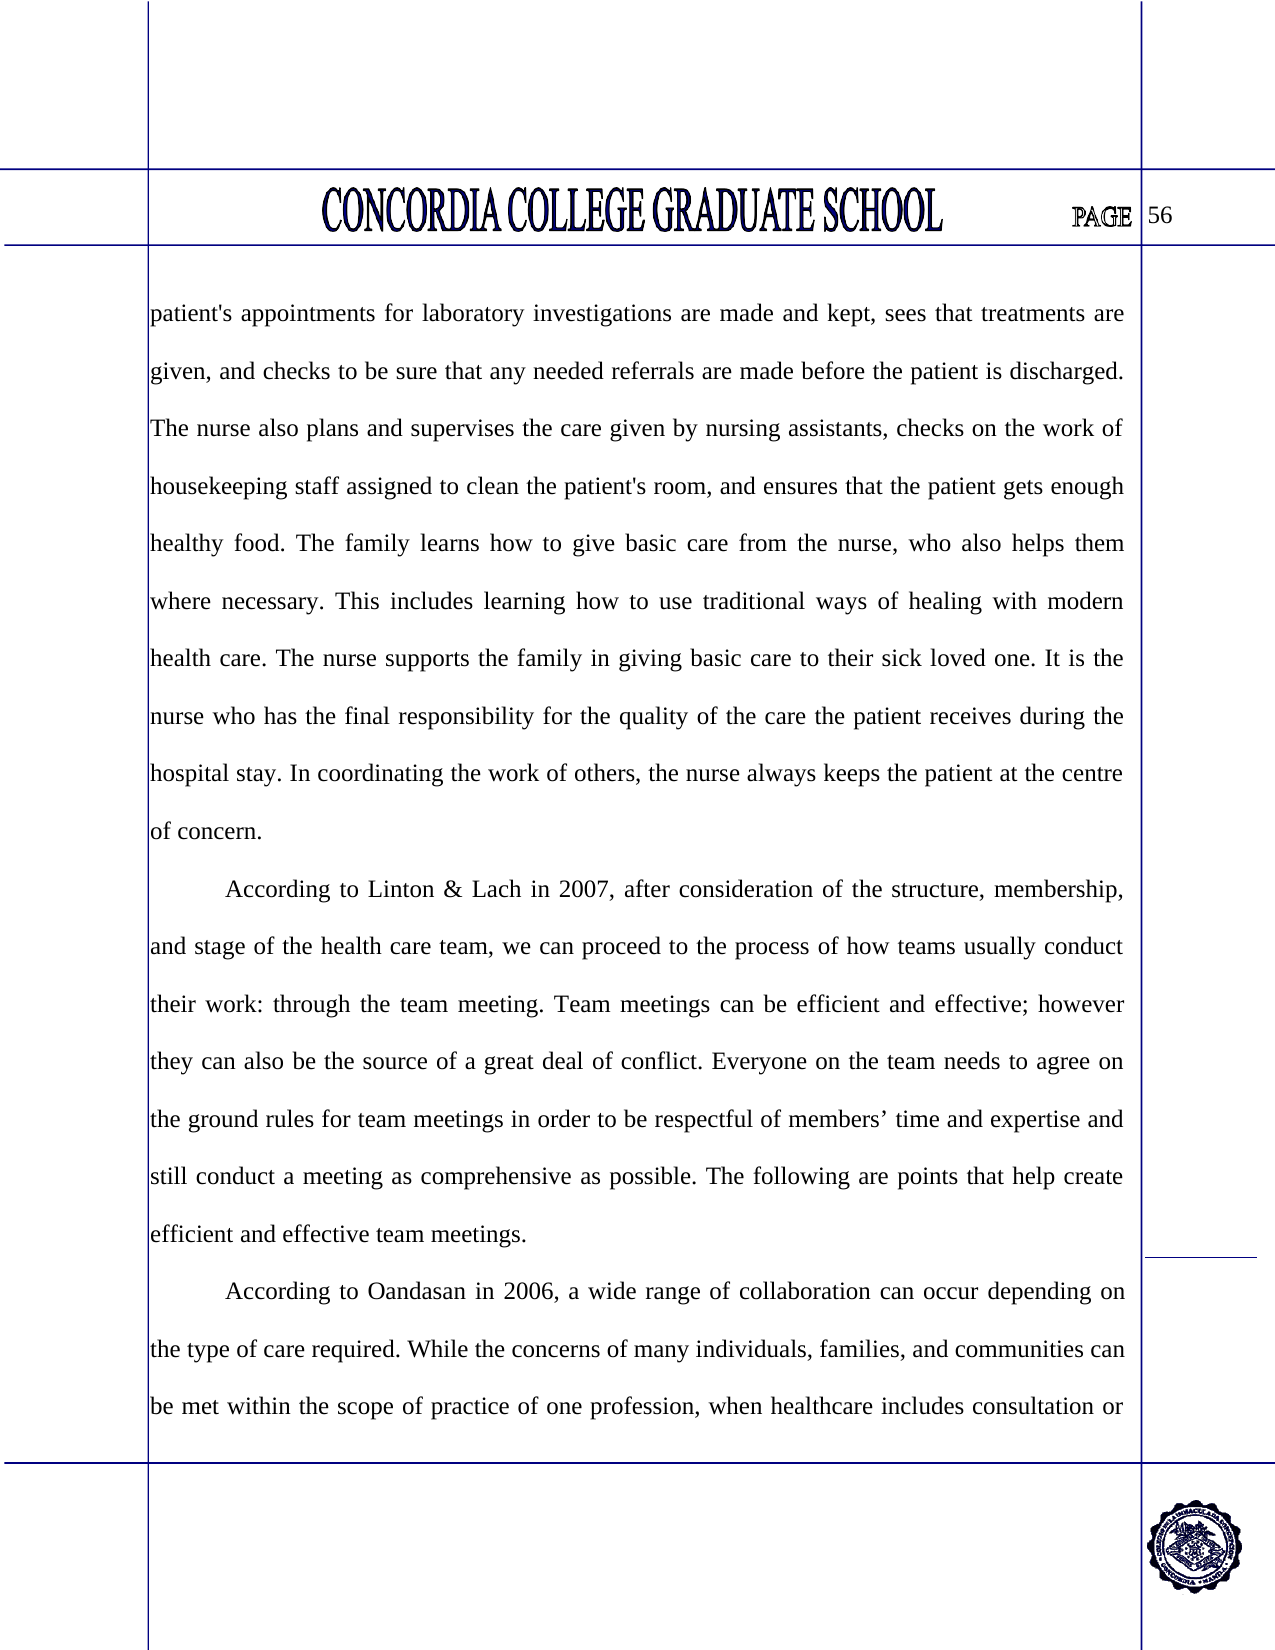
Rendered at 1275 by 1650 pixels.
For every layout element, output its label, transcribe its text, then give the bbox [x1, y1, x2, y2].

picture [1147, 1500, 1242, 1595]
text patient's appointments for laboratory investigations are made and kept, sees that treatments are given, and checks to be sure that any needed referrals are made before the patient is discharged. The nurse also plans and supervises the care given by nursing assistants, checks on the work of housekeeping staff assigned to clean the patient's room, and ensures that the patient gets enough healthy food. The family learns how to give basic care from the nurse, who also helps them where necessary. This includes learning how to use traditional ways of healing with modern health care. The nurse supports the family in giving basic care to their sick loved one. It is the nurse who has the final responsibility for the quality of the care the patient receives during the hospital stay. In coordinating the work of others, the nurse always keeps the patient at the centre of concern. [150, 298, 1125, 845]
text According to Oandasan in 2006, a wide range of collaboration can occur depending on the type of care required. While the concerns of many individuals, families, and communities can be met within the scope of practice of one profession, when healthcare includes consultation or [150, 1276, 1125, 1420]
picture [322, 187, 943, 232]
text According to Linton & Lach in 2007, after consideration of the structure, membership, and stage of the health care team, we can proceed to the process of how teams usually conduct their work: through the team meeting. Team meetings can be efficient and effective; however they can also be the source of a great deal of conflict. Everyone on the team needs to agree on the ground rules for team meetings in order to be respectful of members’ time and expertise and still conduct a meeting as comprehensive as possible. The following are points that help create efficient and effective team meetings. [150, 874, 1125, 1247]
picture [1072, 206, 1132, 227]
